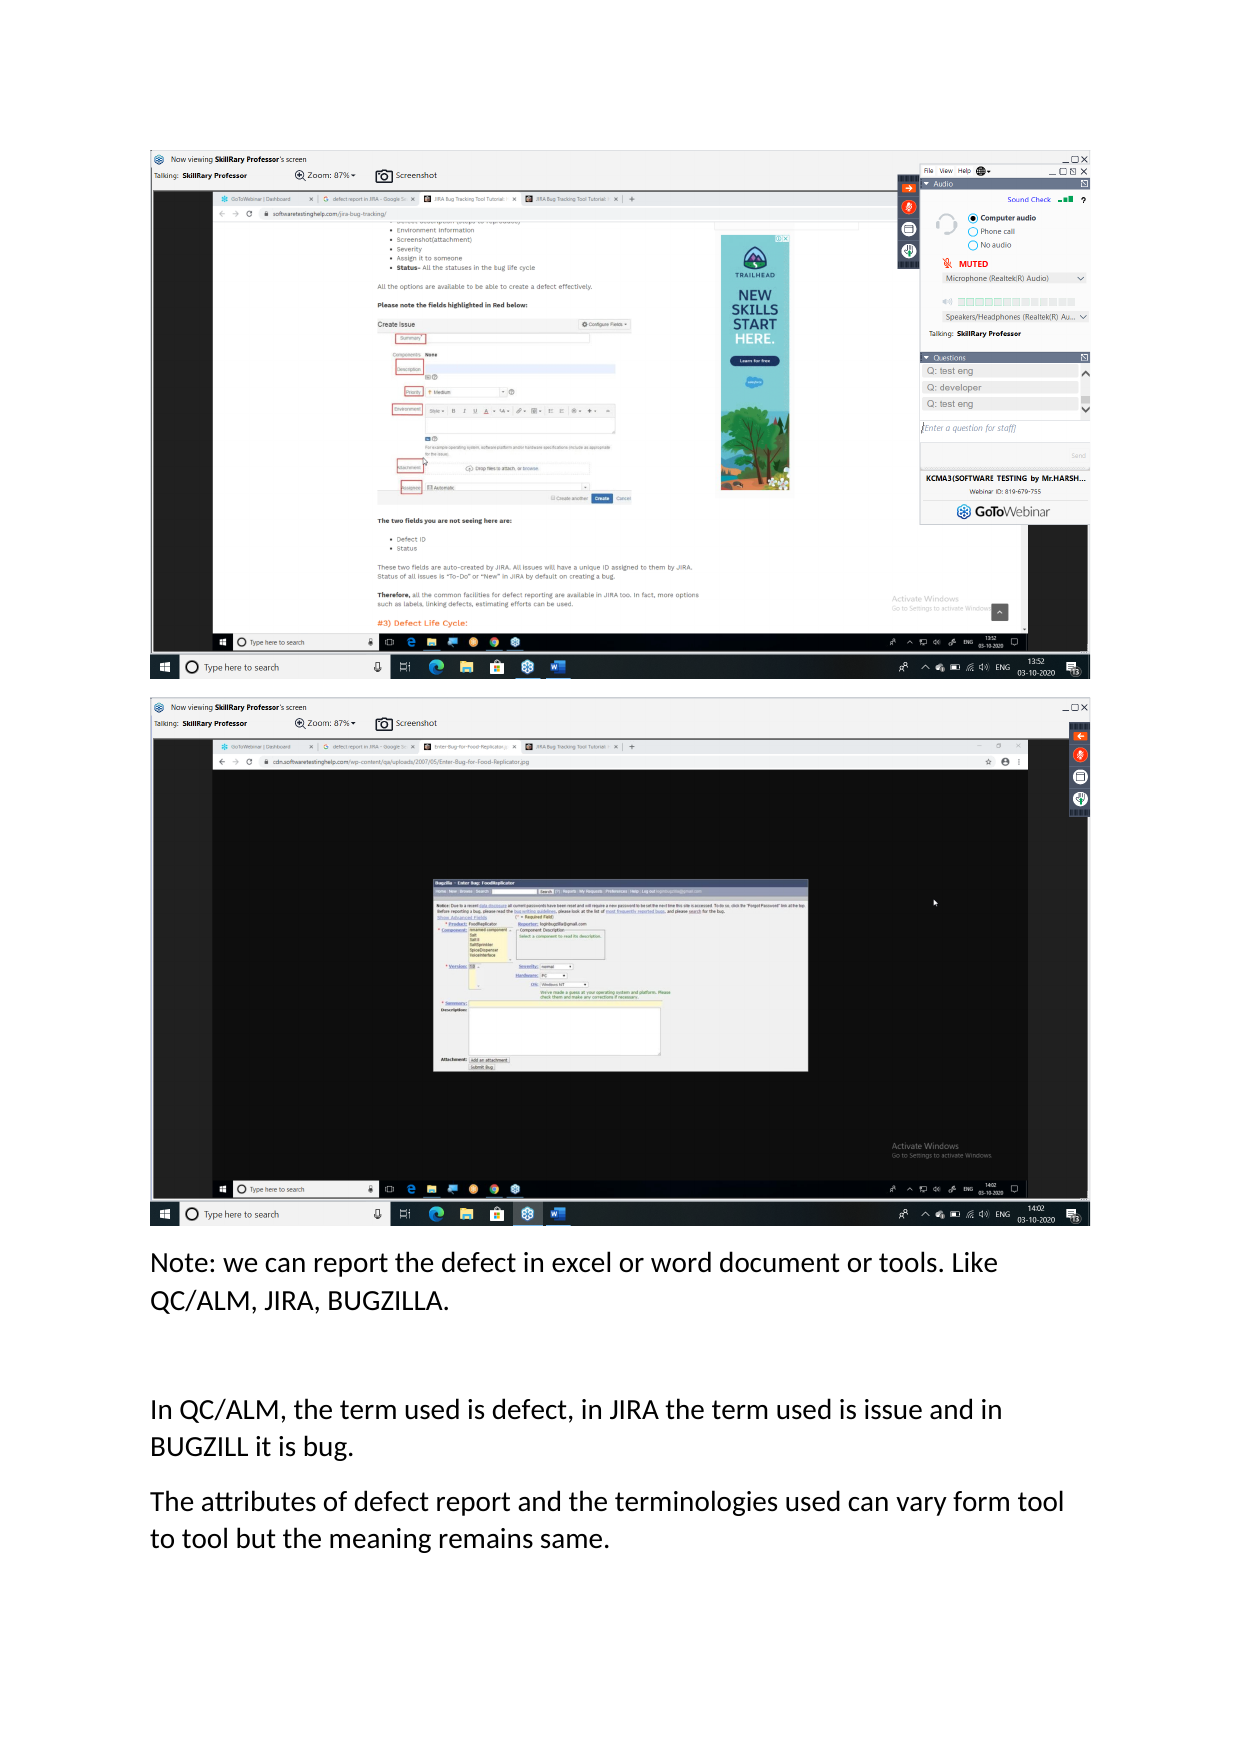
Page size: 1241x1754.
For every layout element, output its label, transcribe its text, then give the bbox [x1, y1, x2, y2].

text Note: we can report the defect in excel or word document or tools. Like QC/ALM, JIRA, BUGZILLA. [150, 1244, 1090, 1318]
text In QC/ALM, the term used is defect, in JIRA the term used is issue and in BUGZILL it is bug. [150, 1391, 1090, 1464]
picture [150, 150, 1091, 679]
picture [150, 697, 1091, 1226]
text The attributes of defect report and the terminologies used can vary form tool to tool but the meaning remains same. [150, 1483, 1090, 1556]
